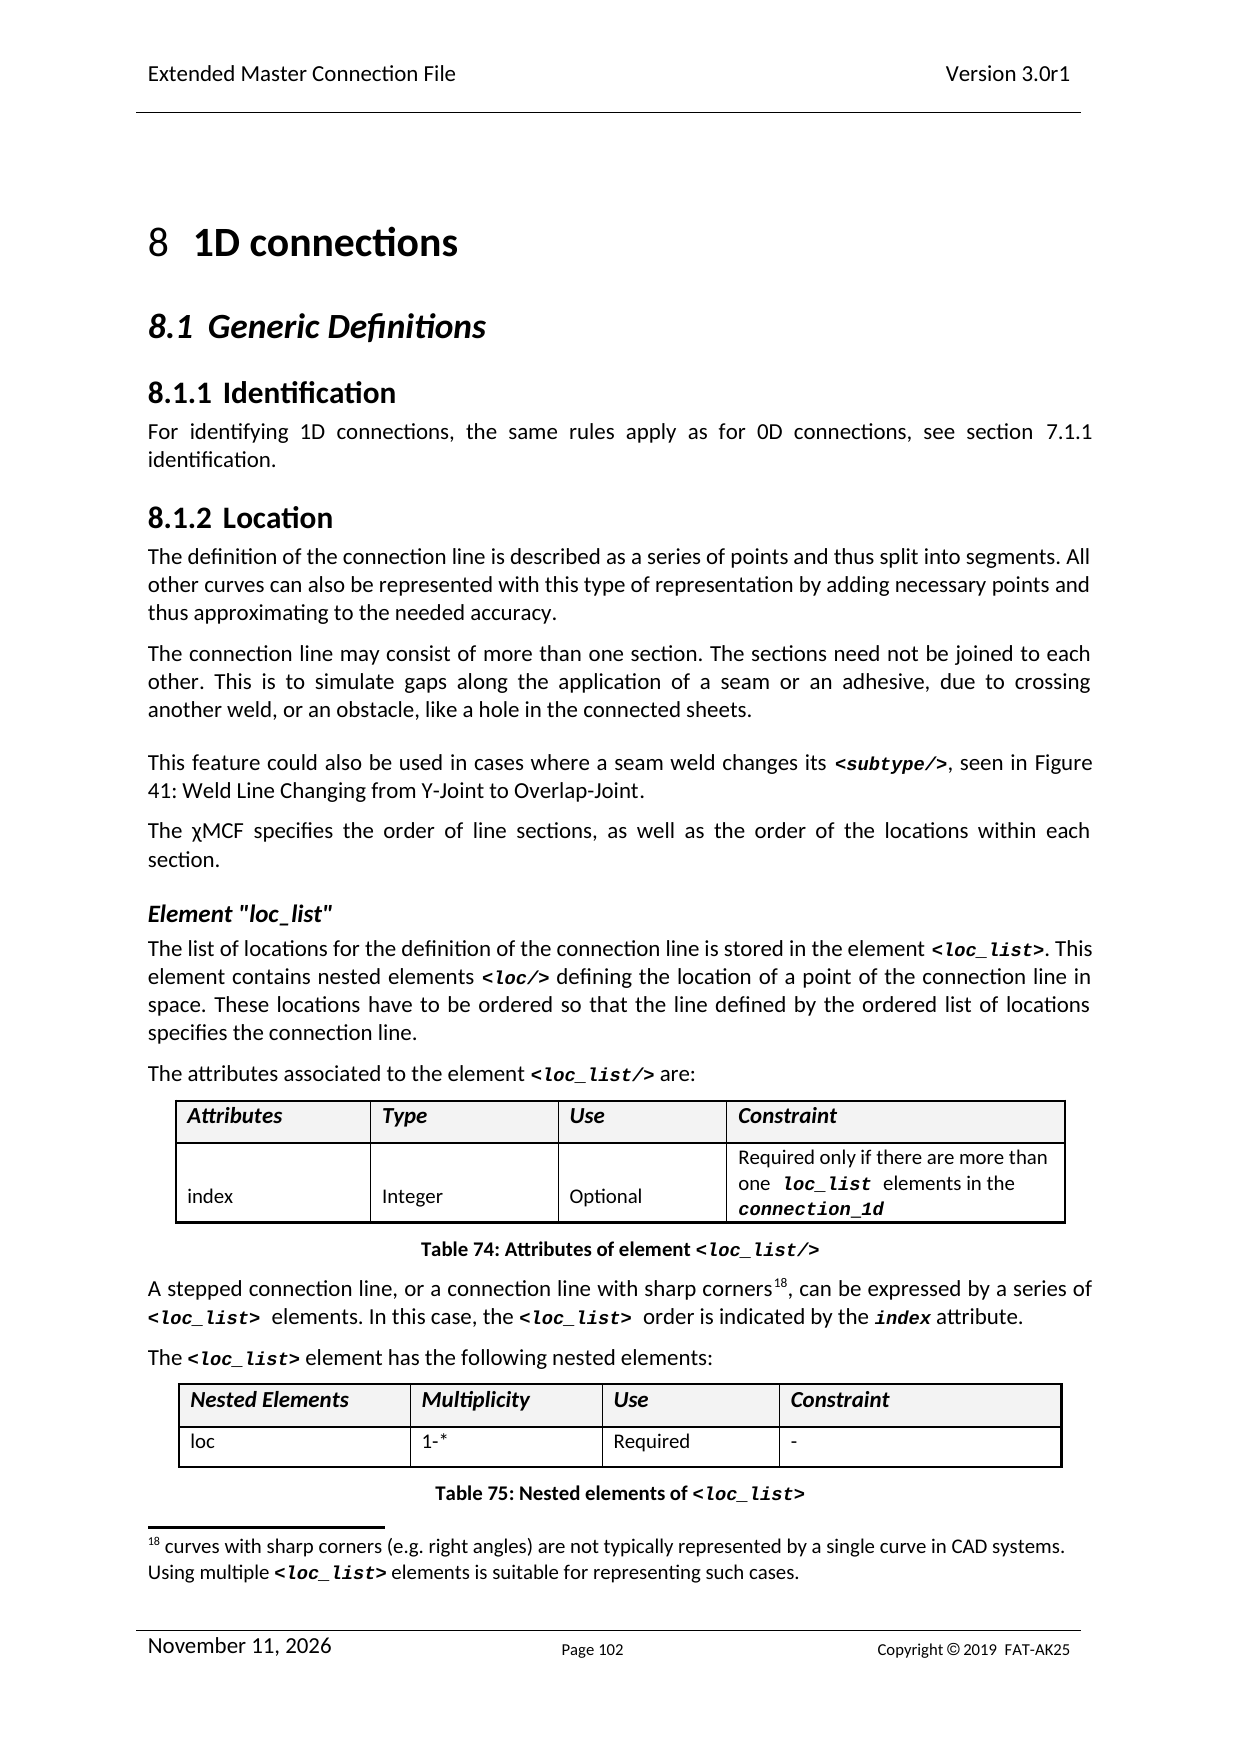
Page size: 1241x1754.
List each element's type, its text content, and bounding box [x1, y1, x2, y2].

text Table 73: Nested elements of <loc_list> [148, 1481, 1092, 1506]
subtitle Location [148, 498, 1092, 536]
subtitle Element "loc_list" [148, 898, 1092, 928]
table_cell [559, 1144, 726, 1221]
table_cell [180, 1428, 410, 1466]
subtitle 1D connections [148, 216, 1092, 267]
text The definition of the connection line is described as a series of points and thus split into segments. All other curves can also be represented with this type of representation by adding necessary points and thus approximating to the needed accuracy. [148, 542, 1092, 627]
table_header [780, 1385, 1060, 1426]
text Table 72: Attributes of element <loc_list/> [148, 1236, 1092, 1262]
text A stepped connection line, or a connection line with sharp corners, can be expressed by a series of <loc_list> elements. In this case, the <loc_list> order is indicated by the index attribute. [148, 1274, 1092, 1330]
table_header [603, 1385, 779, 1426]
subtitle This feature could also be used in cases where a seam weld changes its <subtype/>, seen in Figure 41: Weld Line Changing from Y-Joint to Overlap-Joint. [148, 748, 1092, 804]
subtitle Generic Definitions [148, 304, 1092, 348]
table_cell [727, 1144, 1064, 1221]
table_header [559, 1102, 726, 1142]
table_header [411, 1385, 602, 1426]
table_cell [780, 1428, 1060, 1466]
text The connection line may consist of more than one section. The sections need not be joined to each other. This is to simulate gaps along the application of a seam or an adhesive, due to crossing another weld, or an obstacle, like a hole in the connected sheets. [148, 639, 1092, 723]
text For identifying 1D connections, the same rules apply as for 0D connections, see section 7.1.1 identification. [148, 417, 1092, 473]
text The attributes associated to the element <loc_list/> are: [148, 1059, 1092, 1087]
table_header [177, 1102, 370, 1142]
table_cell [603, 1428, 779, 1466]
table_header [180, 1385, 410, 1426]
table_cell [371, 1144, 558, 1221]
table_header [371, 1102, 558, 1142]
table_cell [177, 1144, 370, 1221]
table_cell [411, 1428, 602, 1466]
text The χMCF specifies the order of line sections, as well as the order of the locations within each section. [148, 817, 1092, 873]
text The list of locations for the definition of the connection line is stored in the element <loc_list>. This element contains nested elements <loc/> defining the location of a point of the connection line in space. These locations have to be ordered so that the line defined by the ordered list of locations specifies the connection line. [148, 934, 1092, 1047]
subtitle Identification [148, 373, 1092, 411]
text The <loc_list> element has the following nested elements: [148, 1343, 1092, 1371]
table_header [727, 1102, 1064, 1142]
